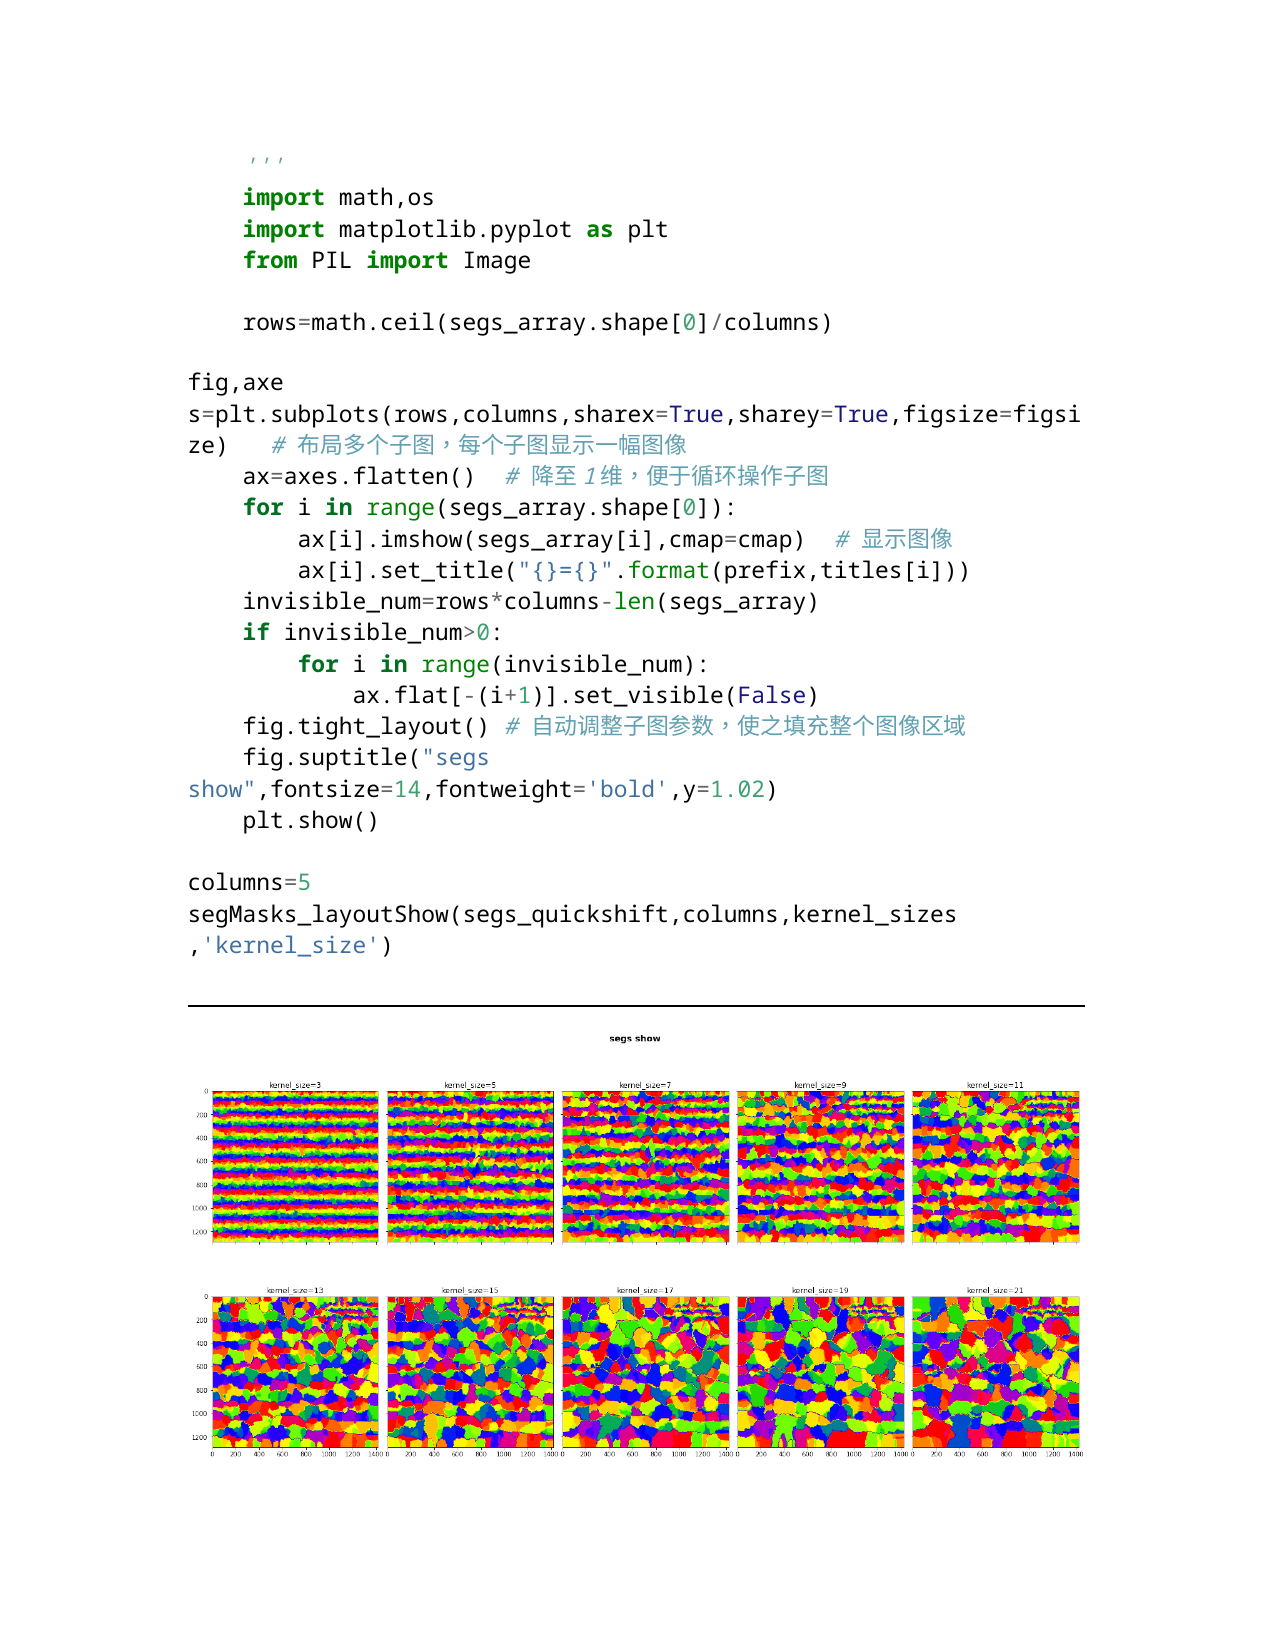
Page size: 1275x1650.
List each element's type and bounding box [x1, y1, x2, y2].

picture [187, 1030, 1088, 1462]
text [187, 150, 1087, 960]
